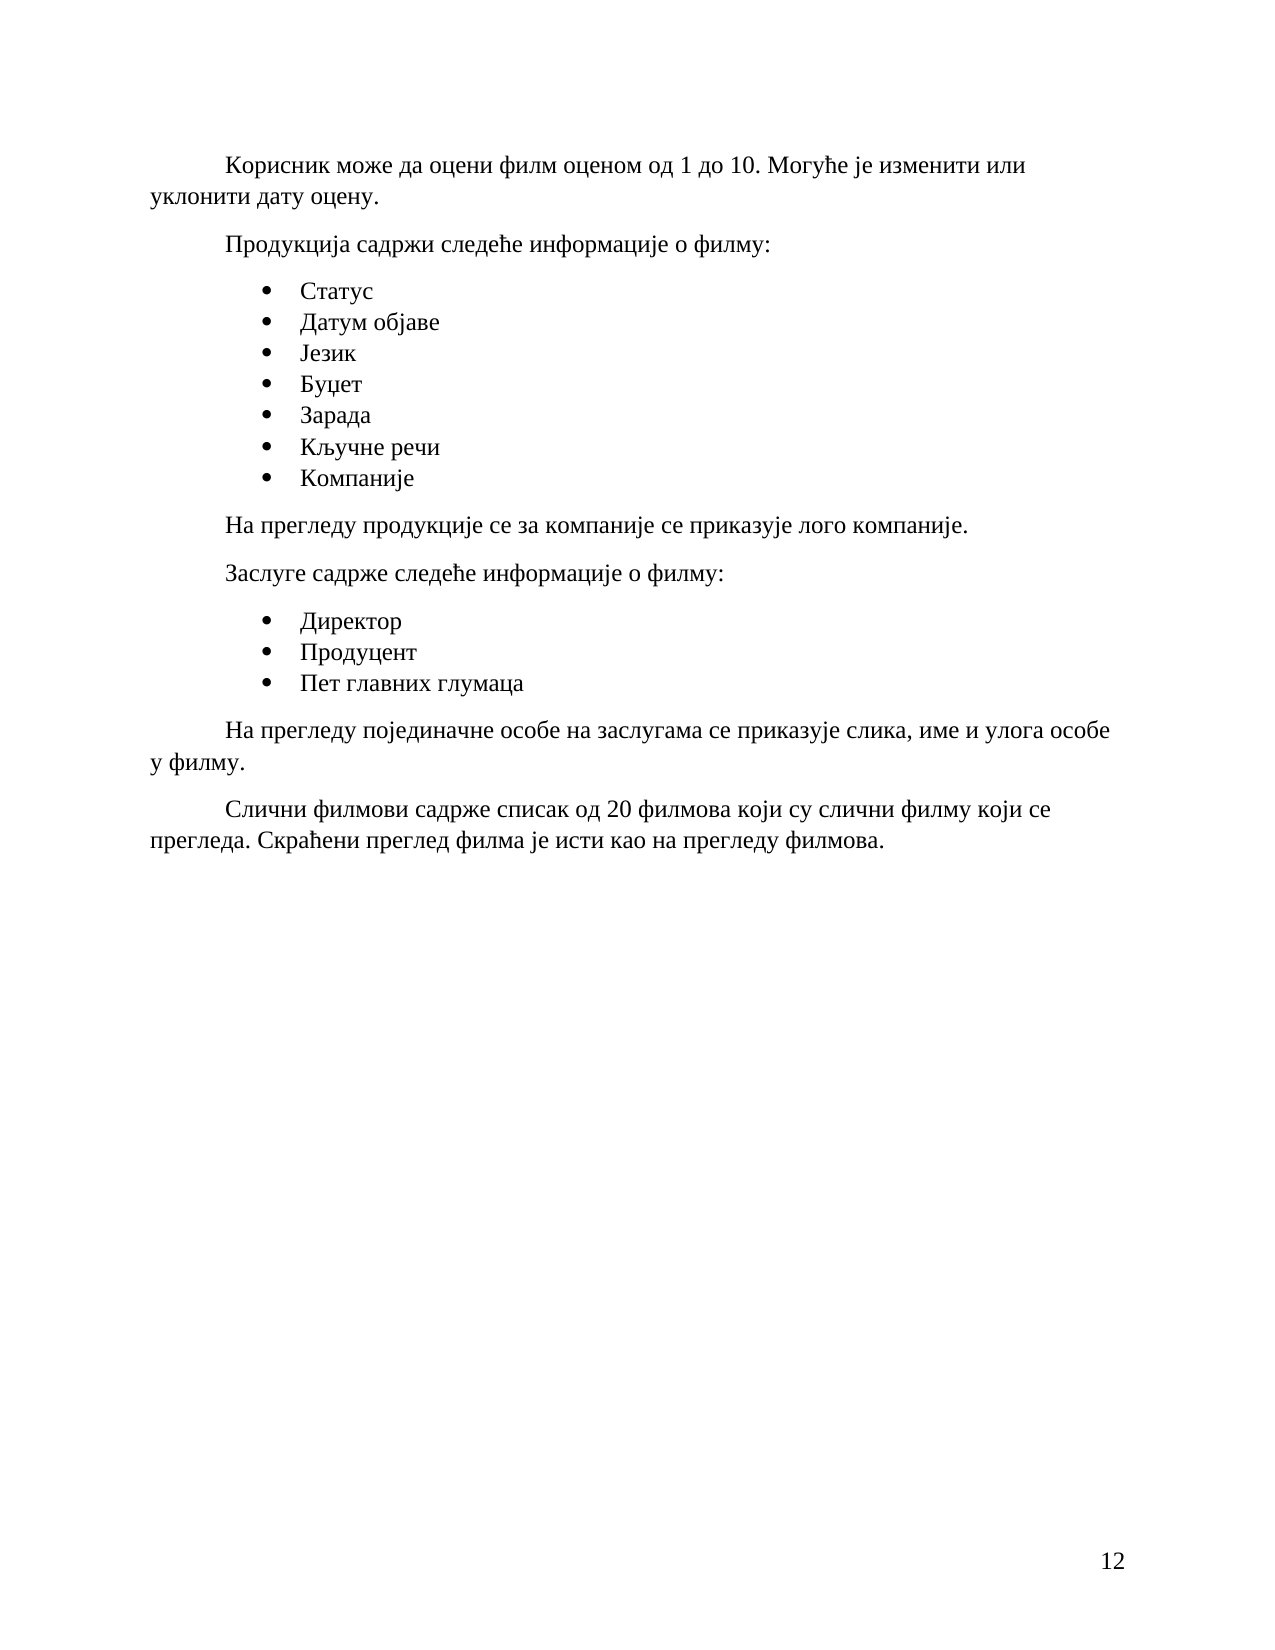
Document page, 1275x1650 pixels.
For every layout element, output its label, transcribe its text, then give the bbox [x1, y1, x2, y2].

list Пет главних глумаца [262, 668, 1125, 697]
list Језик [262, 338, 1125, 367]
list Датум објаве [262, 307, 1125, 336]
text На прегледу продукције се за компаније се приказује лого компаније. [150, 510, 1125, 539]
list Компаније [262, 463, 1125, 491]
list Продуцент [262, 637, 1125, 666]
list Кључне речи [262, 432, 1125, 460]
text На прегледу појединачне особе на заслугама се приказује слика, име и улога особе у филму. [150, 716, 1125, 775]
list Статус [262, 276, 1125, 305]
text Продукција садржи следеће информације о филму: [225, 229, 1125, 257]
text Корисник може да оцени филм оценом од 1 до 10. Могуће је изменити или уклонити дату оцену. [150, 150, 1125, 210]
text Слични филмови садрже списак од 20 филмова који су слични филму који се прегледа. Скраћени преглед филма је исти као на прегледу филмова. [150, 794, 1125, 854]
list Буџет [262, 369, 1125, 398]
text Заслуге садрже следеће информације о филму: [225, 558, 1125, 587]
list Директор [262, 606, 1125, 634]
list Зарада [262, 401, 1125, 429]
